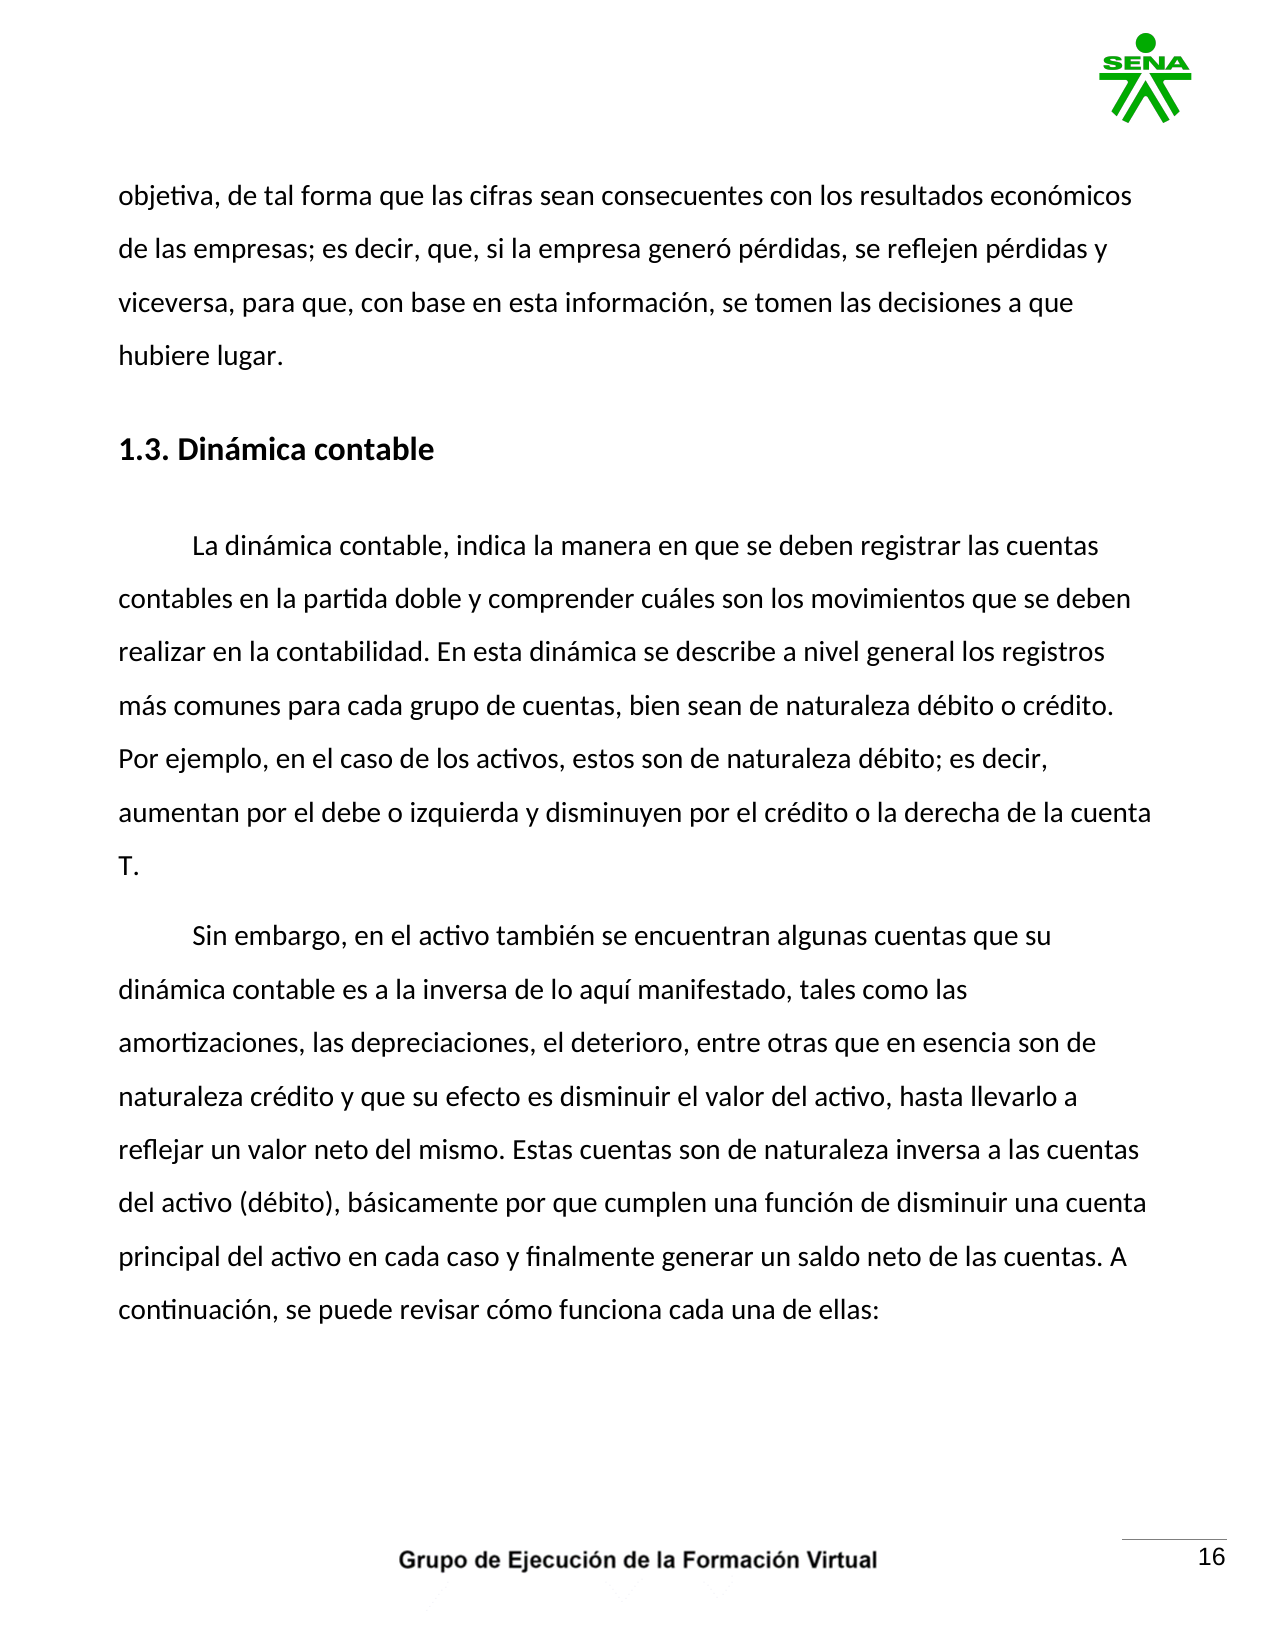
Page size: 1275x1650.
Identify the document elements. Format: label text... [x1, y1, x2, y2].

picture [1099, 33, 1192, 123]
subtitle Dinámica contable [118, 428, 1157, 469]
picture [0, 1500, 1275, 1611]
text La dinámica contable, indica la manera en que se deben registrar las cuentas contables en la partida doble y comprender cuáles son los movimientos que se deben realizar en la contabilidad. En esta dinámica se describe a nivel general los registros más comunes para cada grupo de cuentas, bien sean de naturaleza débito o crédito. Por ejemplo, en el caso de los activos, estos son de naturaleza débito; es decir, aumentan por el debe o izquierda y disminuyen por el crédito o la derecha de la cuenta T. [118, 527, 1157, 883]
text Sin embargo, en el activo también se encuentran algunas cuentas que su dinámica contable es a la inversa de lo aquí manifestado, tales como las amortizaciones, las depreciaciones, el deterioro, entre otras que en esencia son de naturaleza crédito y que su efecto es disminuir el valor del activo, hasta llevarlo a reflejar un valor neto del mismo. Estas cuentas son de naturaleza inversa a las cuentas del activo (débito), básicamente por que cumplen una función de disminuir una cuenta principal del activo en cada caso y finalmente generar un saldo neto de las cuentas. A continuación, se puede revisar cómo funciona cada una de ellas: [118, 917, 1157, 1327]
